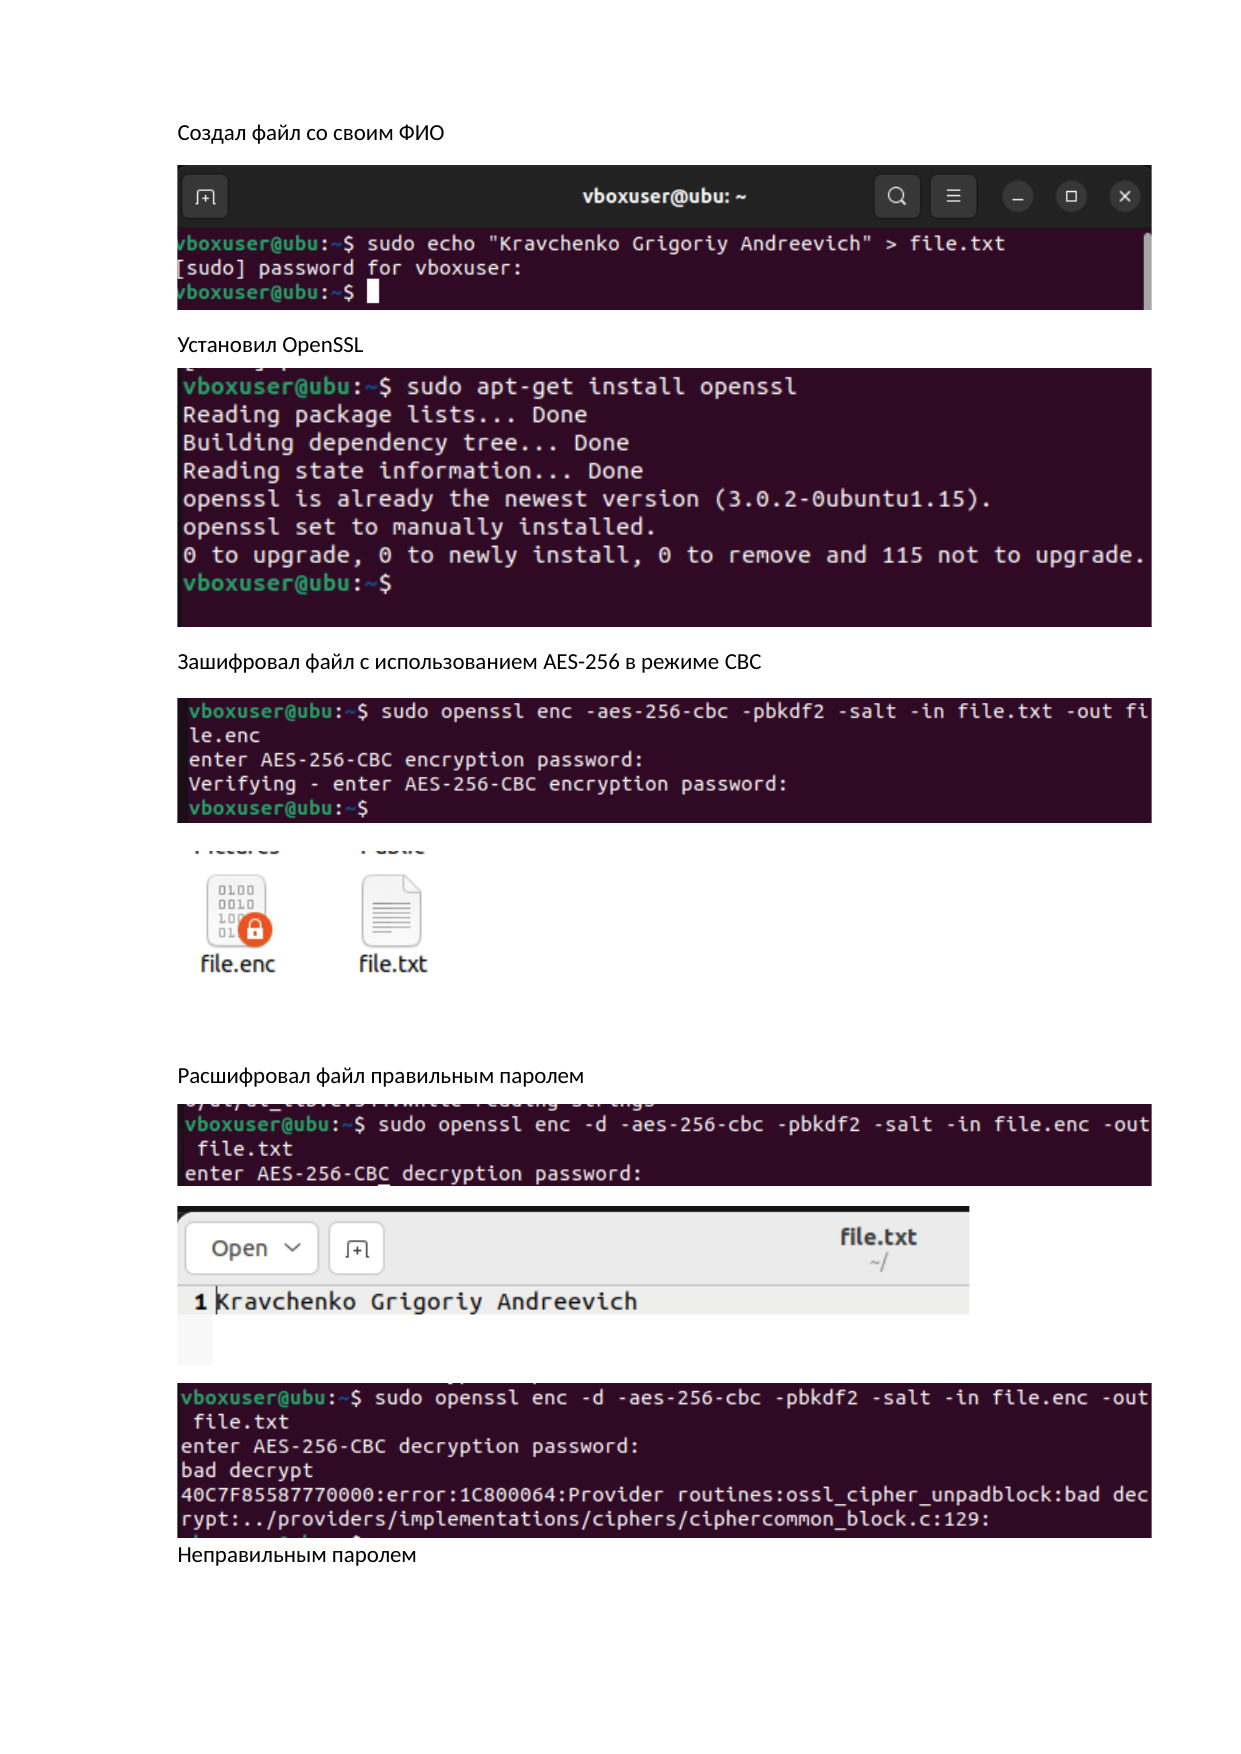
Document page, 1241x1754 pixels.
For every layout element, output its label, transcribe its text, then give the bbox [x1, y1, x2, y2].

text Установил OpenSSL [177, 310, 1152, 358]
text Расшифровал файл правильным паролем [177, 1061, 1152, 1089]
picture [177, 1206, 970, 1365]
picture [177, 1104, 1152, 1186]
picture [177, 368, 1152, 627]
picture [177, 851, 464, 996]
text Зашифровал файл с использованием AES-256 в режиме CBC [177, 627, 1152, 675]
picture [177, 698, 1152, 823]
text Создал файл со своим ФИО [177, 118, 1152, 146]
picture [177, 1383, 1152, 1538]
picture [177, 165, 1152, 310]
text Неправильным паролем [177, 1538, 1152, 1568]
